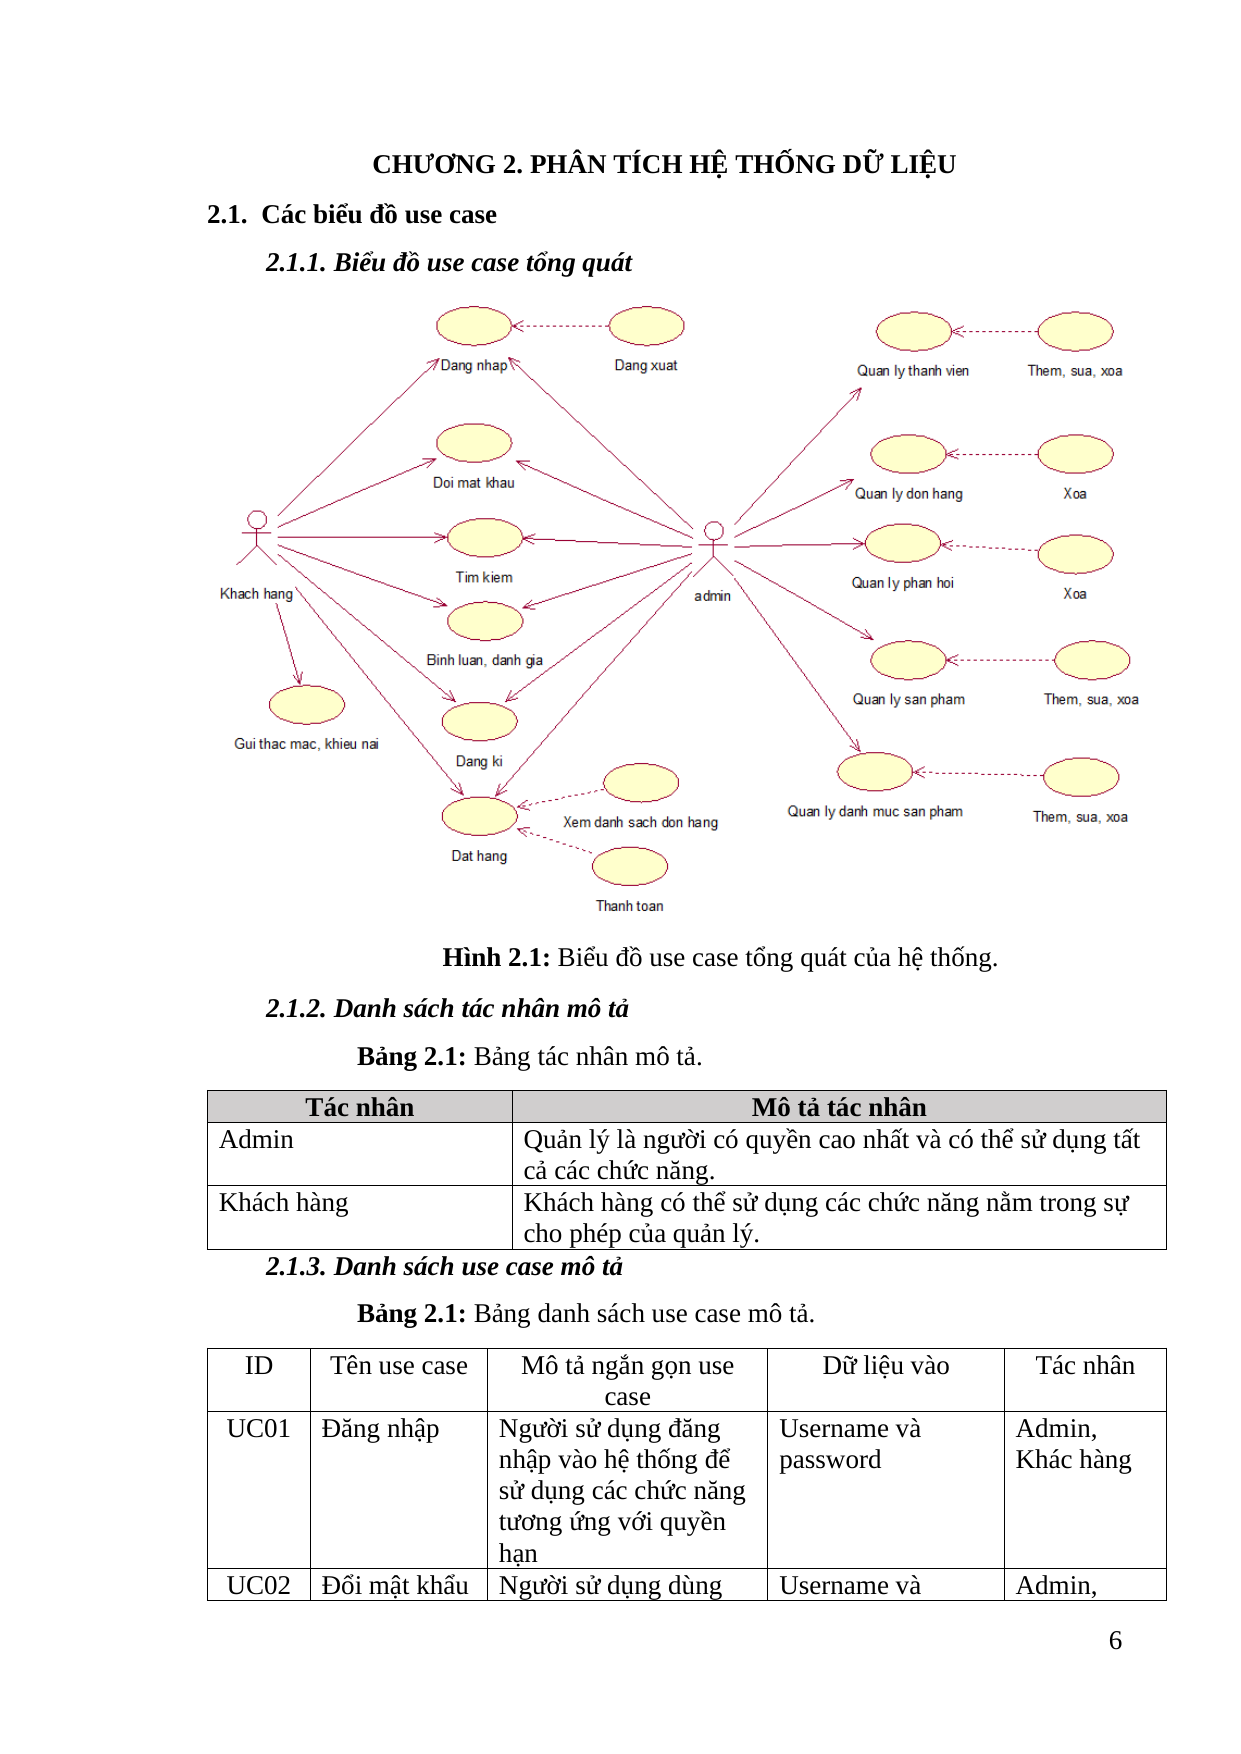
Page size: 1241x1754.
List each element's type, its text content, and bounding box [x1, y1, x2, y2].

table_cell UC01 [208, 1412, 310, 1568]
table_header Tác nhân [1005, 1349, 1166, 1411]
table_header Tác nhân [208, 1091, 512, 1122]
table_cell Người sử dụng đăng nhập vào hệ thống để sử dụng các chức năng tương ứng với quyền hạn [488, 1412, 767, 1568]
table_cell Đăng nhập [311, 1412, 487, 1568]
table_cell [488, 1569, 767, 1600]
table_header Tên use case [311, 1349, 487, 1411]
table_cell UC02 [208, 1569, 310, 1600]
table_cell Khách hàng [208, 1186, 512, 1249]
table_cell Đổi mật khẩu [311, 1569, 487, 1600]
table_cell Admin, khách hàng [1005, 1569, 1166, 1600]
table_header Dữ liệu vào [768, 1349, 1004, 1411]
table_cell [768, 1569, 1004, 1600]
text Các biểu đồ use case [207, 198, 1122, 229]
table_header Mô tả ngắn gọn use case [488, 1349, 767, 1411]
table_cell Khách hàng có thể sử dụng các chức năng nằm trong sự cho phép của quản lý. [513, 1186, 1166, 1249]
text Danh sách use case mô tả [266, 1250, 1122, 1281]
text Biểu đồ use case tổng quát [266, 246, 1122, 277]
table_cell Username và password [768, 1412, 1004, 1568]
text Danh sách tác nhân mô tả [266, 992, 1122, 1023]
table_cell Admin [208, 1123, 512, 1185]
text Biểu đồ use case tổng quát của hệ thống. [319, 942, 1122, 973]
table_cell Quản lý là người có quyền cao nhất và có thể sử dụng tất cả các chức năng. [513, 1123, 1166, 1185]
text Bảng tác nhân mô tả. [357, 1039, 1122, 1071]
text PHÂN TÍCH HỆ THỐNG DỮ LIỆU [207, 148, 1122, 179]
picture [206, 293, 1152, 923]
table_header Mô tả tác nhân [513, 1091, 1166, 1122]
text Bảng danh sách use case mô tả. [357, 1297, 1122, 1329]
table_header ID [208, 1349, 310, 1411]
table_cell Admin, Khác hàng [1005, 1412, 1166, 1568]
